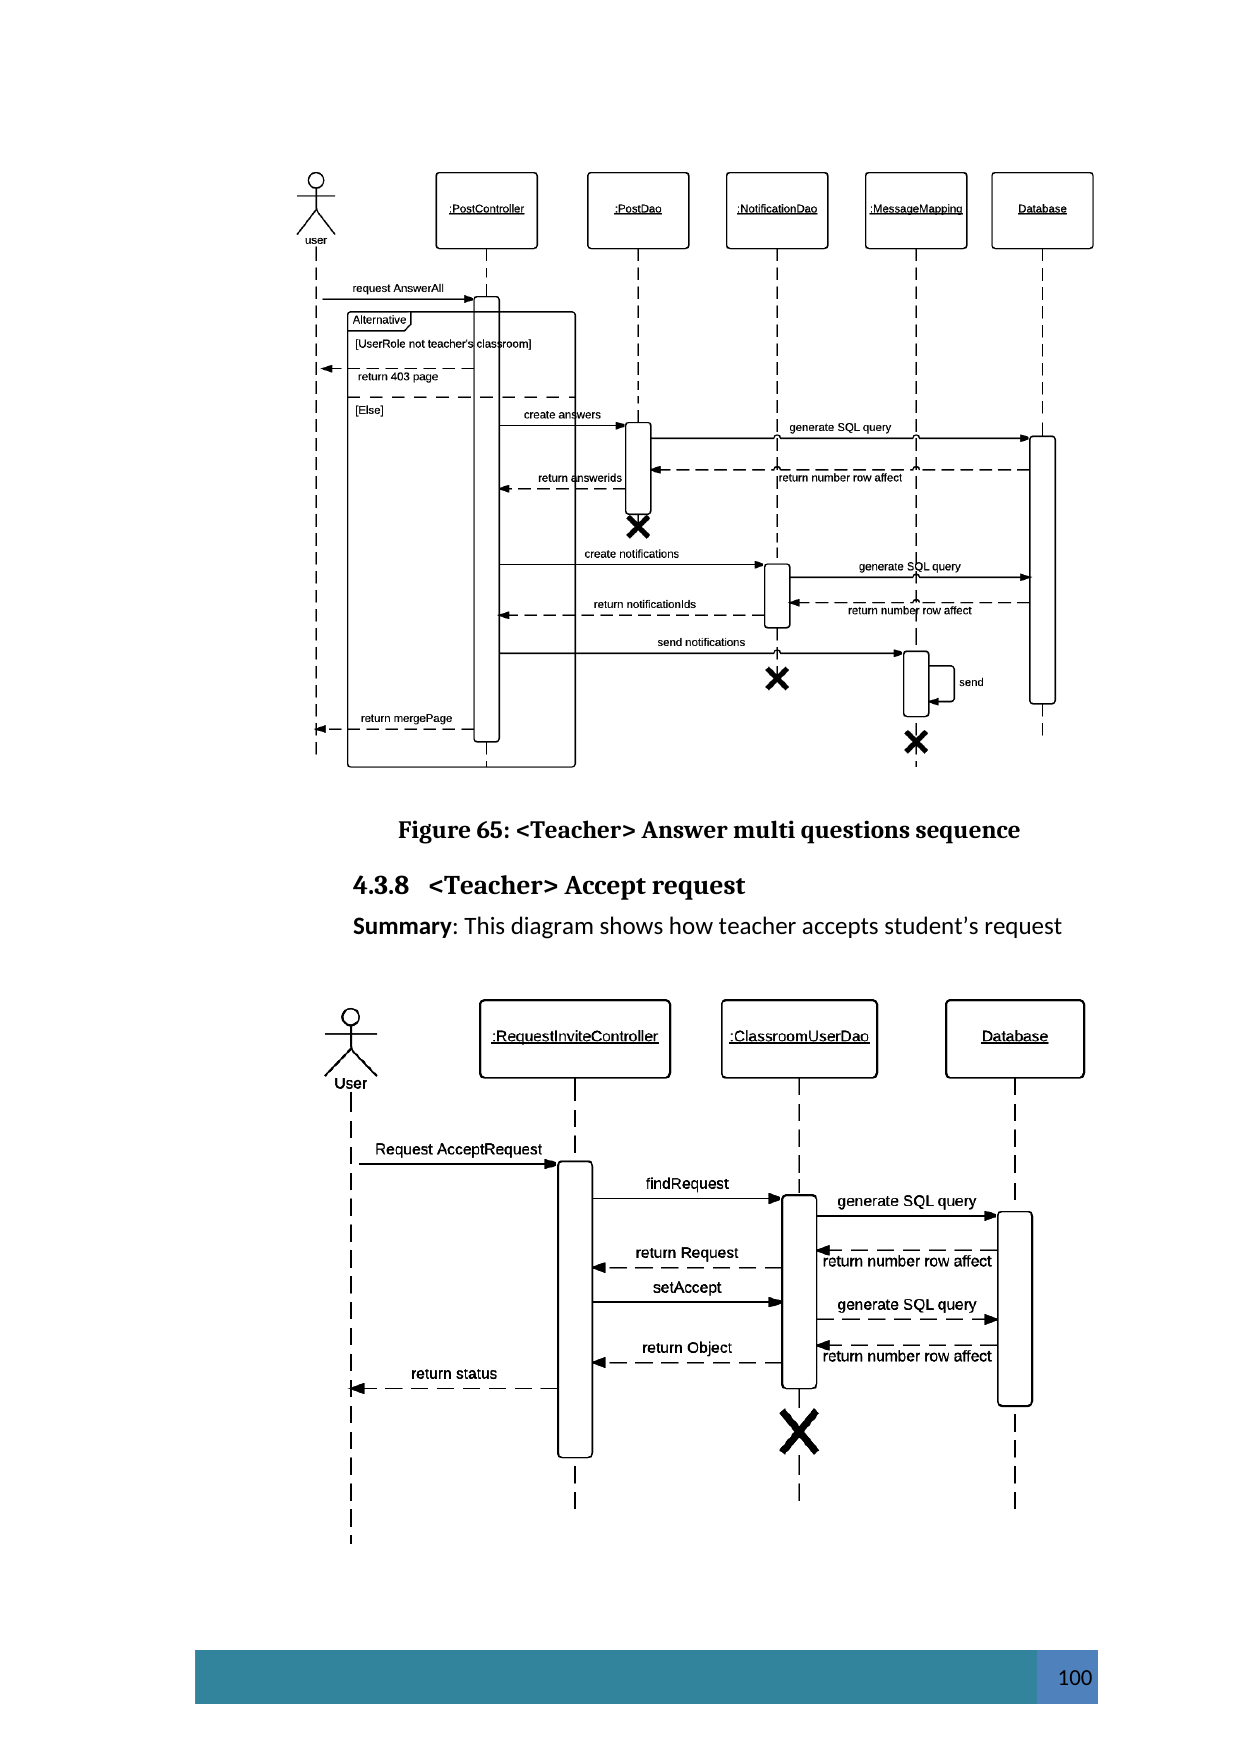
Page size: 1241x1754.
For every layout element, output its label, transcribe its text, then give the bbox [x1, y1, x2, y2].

text Summary: This diagram shows how teacher accepts student’s request [353, 910, 1122, 940]
subtitle <Teacher> Accept request [353, 870, 1122, 901]
picture [221, 965, 1118, 1578]
picture [221, 147, 1118, 792]
